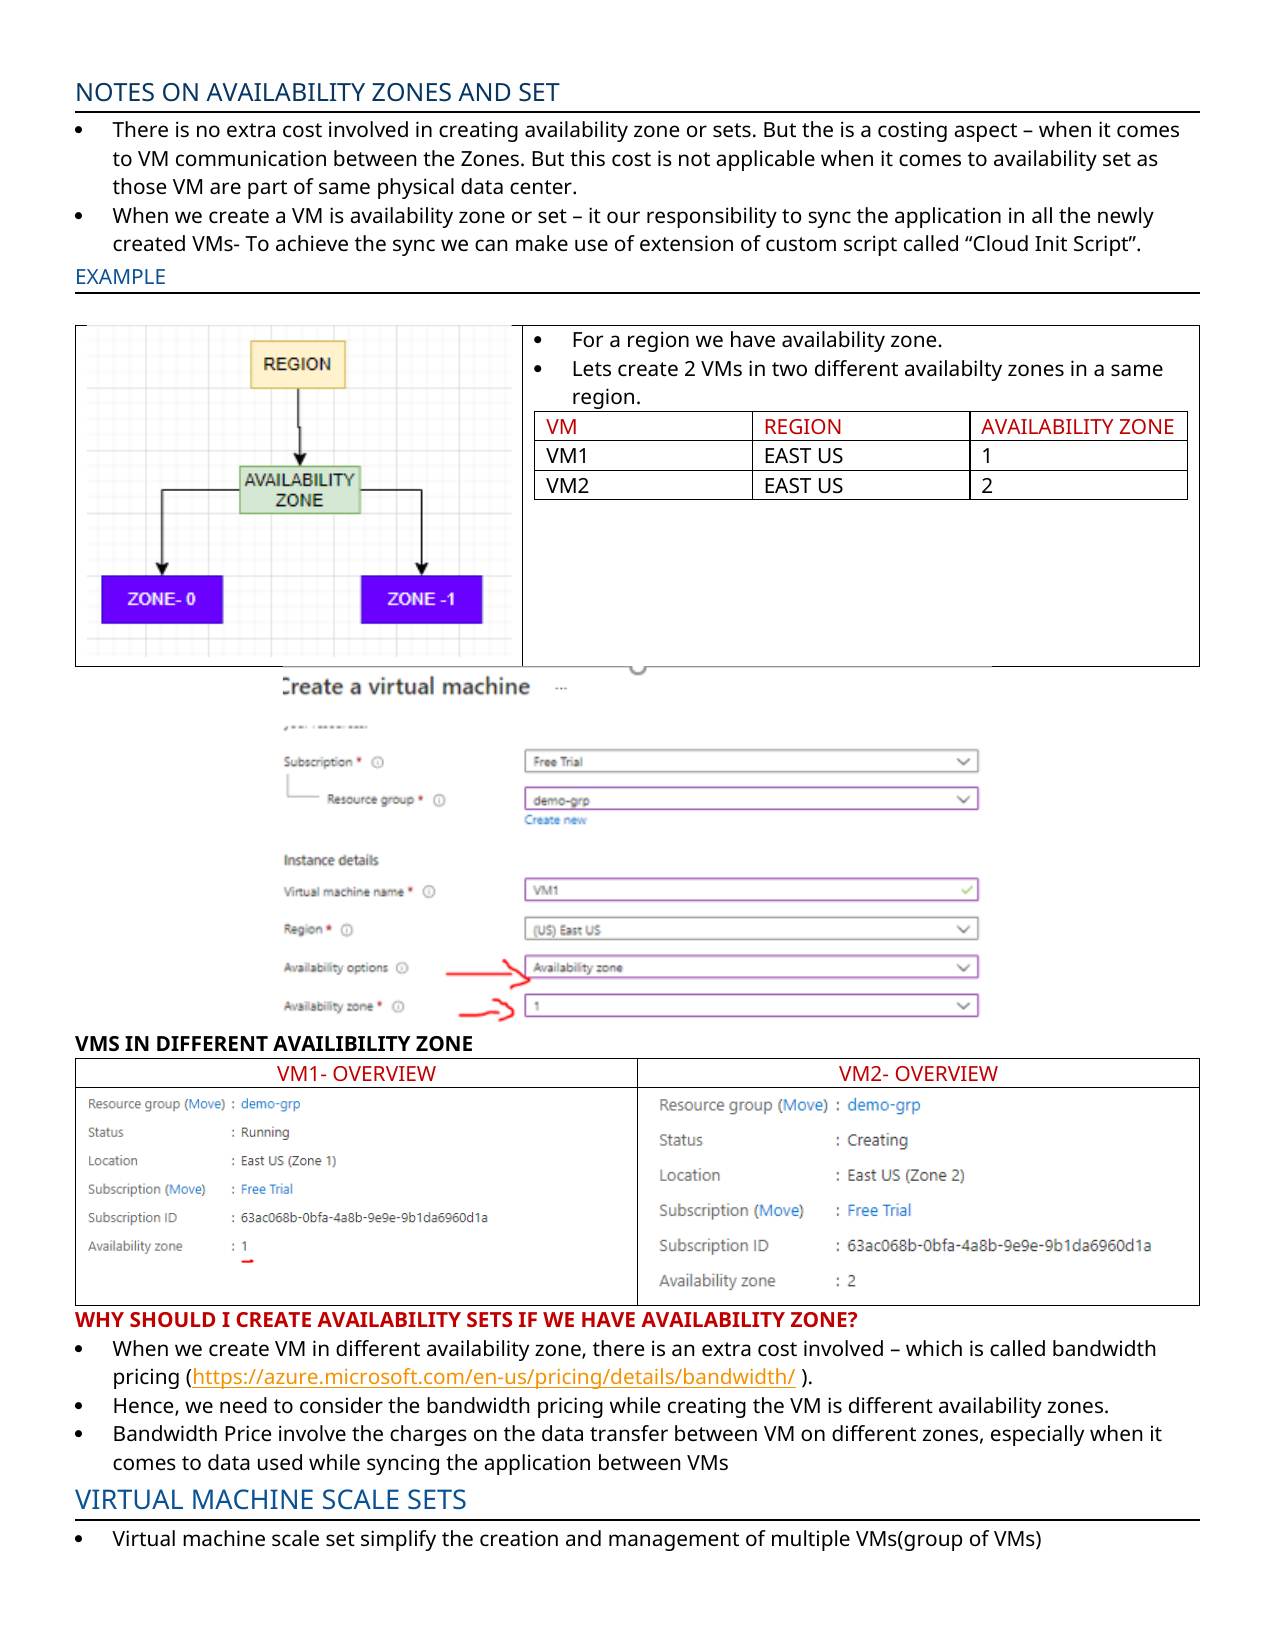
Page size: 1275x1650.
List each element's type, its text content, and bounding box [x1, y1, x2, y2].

picture [86, 325, 512, 657]
list There is no extra cost involved in creating availability zone or sets. But the is a costing aspect – when it comes to VM communication between the Zones. But this cost is not applicable when it comes to availability set as those VM are part of same physical data center. [75, 115, 1200, 201]
text VMS IN DIFFERENT AVAILIBILITY ZONE [75, 1029, 1200, 1058]
picture [282, 666, 993, 1030]
list Bandwidth Price involve the charges on the data transfer between VM on different zones, especially when it comes to data used while syncing the application between VMs [75, 1419, 1200, 1476]
table_cell [76, 1088, 637, 1304]
subtitle NOTES ON AVAILABILITY ZONES AND SET [75, 75, 1200, 111]
subtitle VIRTUAL MACHINE SCALE SETS [75, 1480, 1200, 1519]
table_header VM1- OVERVIEW [76, 1059, 637, 1087]
table_header [76, 326, 522, 666]
list When we create VM in different availability zone, there is an extra cost involved – which is called bandwidth pricing (https://azure.microsoft.com/en-us/pricing/details/bandwidth/ ). [75, 1334, 1200, 1391]
table_header VM2- OVERVIEW [638, 1059, 1199, 1087]
text WHY SHOULD I CREATE AVAILABILITY SETS IF WE HAVE AVAILABILITY ZONE? [75, 1306, 1200, 1334]
subtitle EXAMPLE [75, 262, 1200, 292]
list Hence, we need to consider the bandwidth pricing while creating the VM is different availability zones. [75, 1391, 1200, 1419]
list When we create a VM is availability zone or set – it our responsibility to sync the application in all the newly created VMs- To achieve the sync we can make use of extension of custom script called “Cloud Init Script”. [75, 201, 1200, 258]
picture [86, 1088, 525, 1270]
list Virtual machine scale set simplify the creation and management of multiple VMs(group of VMs) [75, 1524, 1200, 1552]
table_header For a region we have availability zone. Lets create 2 VMs in two different availabilty zones in a same region. [523, 326, 1199, 666]
table_cell [638, 1088, 1199, 1304]
picture [648, 1088, 1166, 1299]
